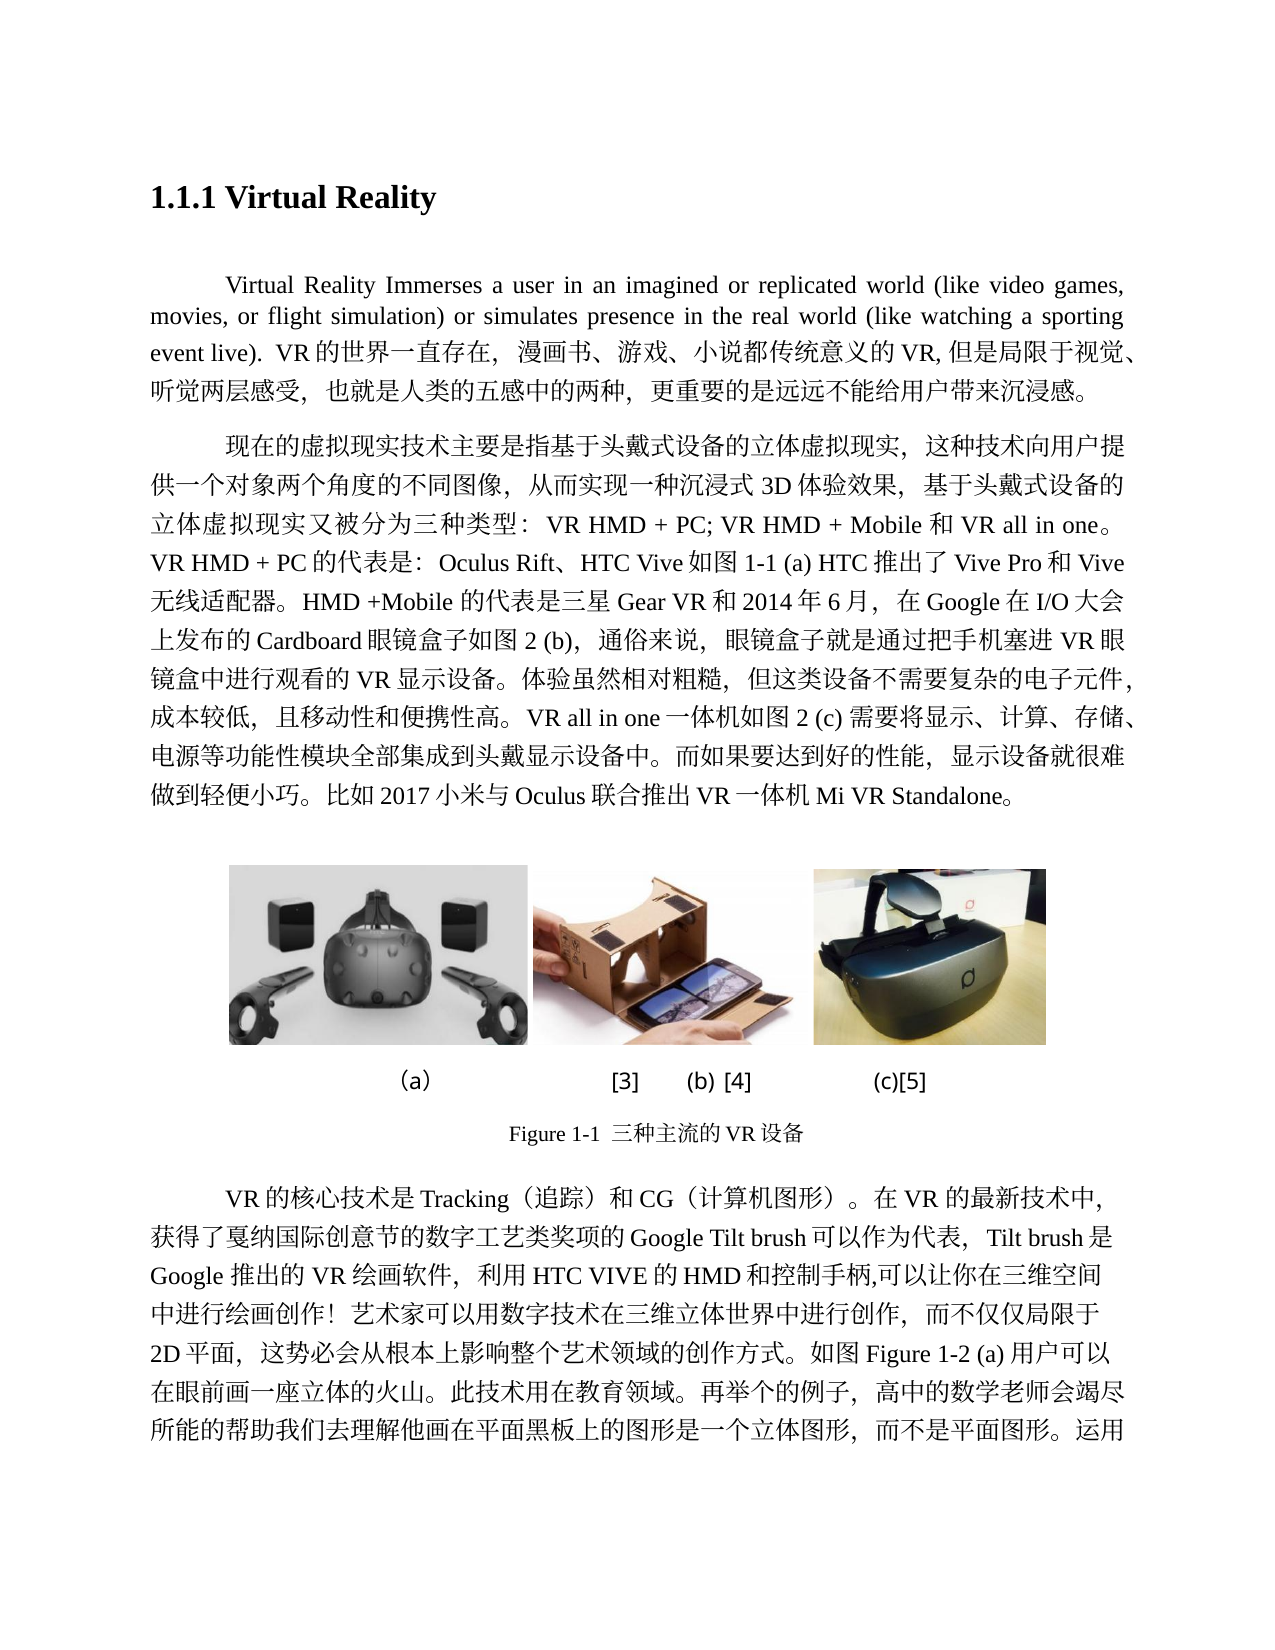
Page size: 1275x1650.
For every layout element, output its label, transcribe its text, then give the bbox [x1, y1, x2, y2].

list [3] (b) [4] (c)[5] [187, 1063, 1125, 1096]
text Virtual Reality Immerses a user in an imagined or replicated world (like video games, movies, or flight simulation) or simulates presence in the real world (like watching a sporting event live). VR的世界一直存在，漫画书、游戏、小说都传统意义的VR, 但是局限于视觉、听觉两层感受，也就是人类的五感中的两种，更重要的是远远不能给用户带来沉浸感。 [150, 270, 1125, 407]
picture [229, 865, 528, 1045]
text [150, 1178, 1125, 1447]
picture [813, 869, 1046, 1045]
text Figure 1-1 三种主流的VR设备 [150, 1116, 1125, 1147]
text 现在的虚拟现实技术主要是指基于头戴式设备的立体虚拟现实，这种技术向用户提供一个对象两个角度的不同图像，从而实现一种沉浸式3D体验效果，基于头戴式设备的立体虚拟现实又被分为三种类型：VR HMD + PC; VR HMD + Mobile和VR all in one。 VR HMD + PC的代表是：Oculus Rift、HTC Vive如图1-1 (a) HTC推出了Vive Pro和Vive无线适配器。HMD +Mobile 的代表是三星Gear VR和2014年6月，在Google在I/O大会上发布的Cardboard眼镜盒子如图2 (b)，通俗来说，眼镜盒子就是通过把手机塞进VR眼镜盒中进行观看的VR显示设备。体验虽然相对粗糙，但这类设备不需要复杂的电子元件，成本较低，且移动性和便携性高。VR all in one一体机如图2 (c) 需要将显示、计算、存储、电源等功能性模块全部集成到头戴显示设备中。而如果要达到好的性能，显示设备就很难做到轻便小巧。比如2017小米与Oculus联合推出VR一体机Mi VR Standalone。 [150, 427, 1125, 812]
text 1.1.1 Virtual Reality [150, 177, 1125, 216]
picture [533, 865, 809, 1045]
